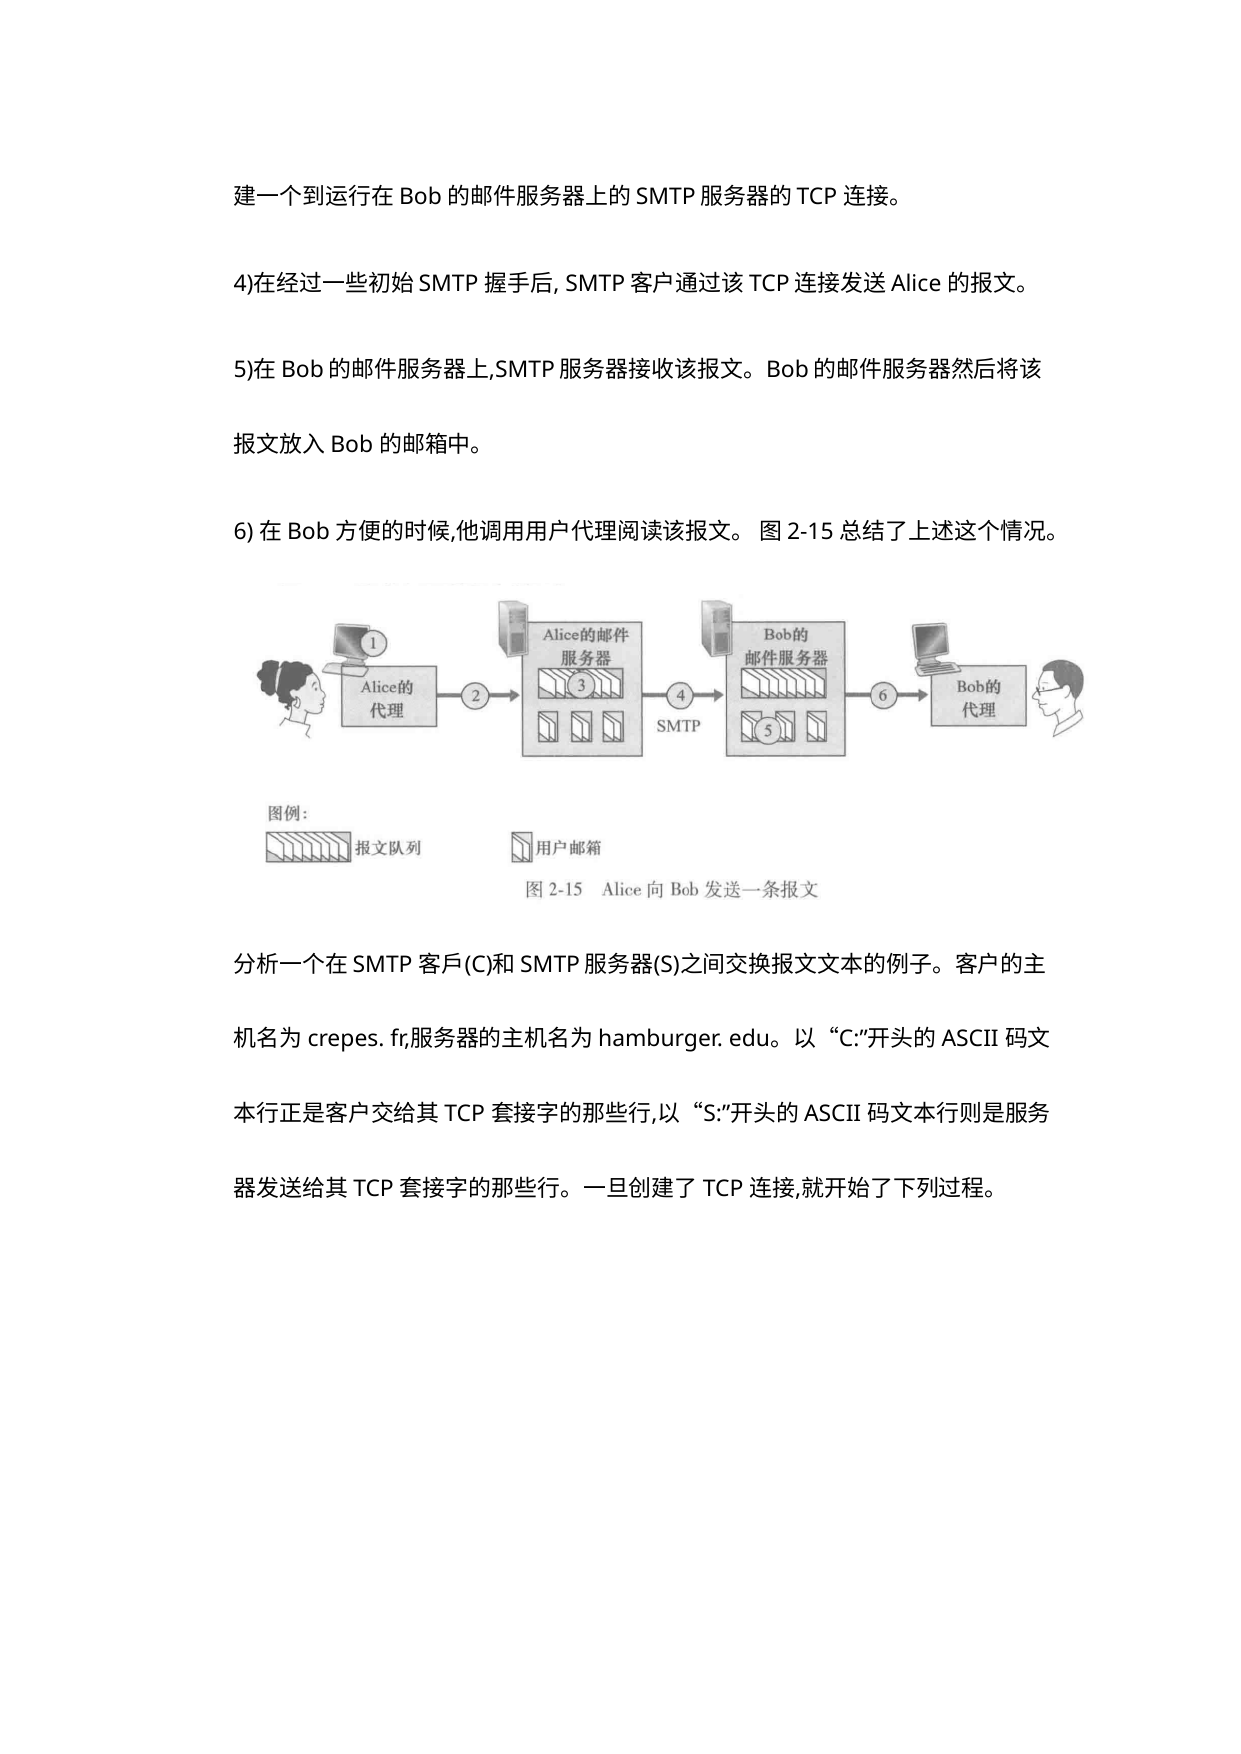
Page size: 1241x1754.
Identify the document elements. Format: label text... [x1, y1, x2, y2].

text 分析一个在SMTP 客戶(C)和SMTP服务器(S)之间交换报文文本的例子。客户的主机名为 crepes. fr,服务器的主机名为hamburger. edu。以“C:”开头的 ASCII 码文本行正是客户交给其TCP 套接字的那些行,以“S:”开头的 ASCII 码文本行则是服务器发送给其 TCP 套接字的那些行。一旦创建了 TCP 连接,就开始了下列过程。 [233, 930, 1053, 1219]
text 4)在经过一些初始SMTP 握手后, SMTP客户通过该TCP连接发送 Alice 的报文。 [233, 249, 1053, 314]
picture [233, 583, 1099, 908]
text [233, 162, 1053, 227]
text 5)在Bob的邮件服务器上,SMTP服务器接收该报文。Bob的邮件服务器然后将该 报文放入 Bob 的邮箱中。 [233, 335, 1053, 475]
text 6) 在Bob 方便的时候,他调用用户代理阅读该报文。 图2-15 总结了上述这个情况。 [233, 497, 1053, 562]
